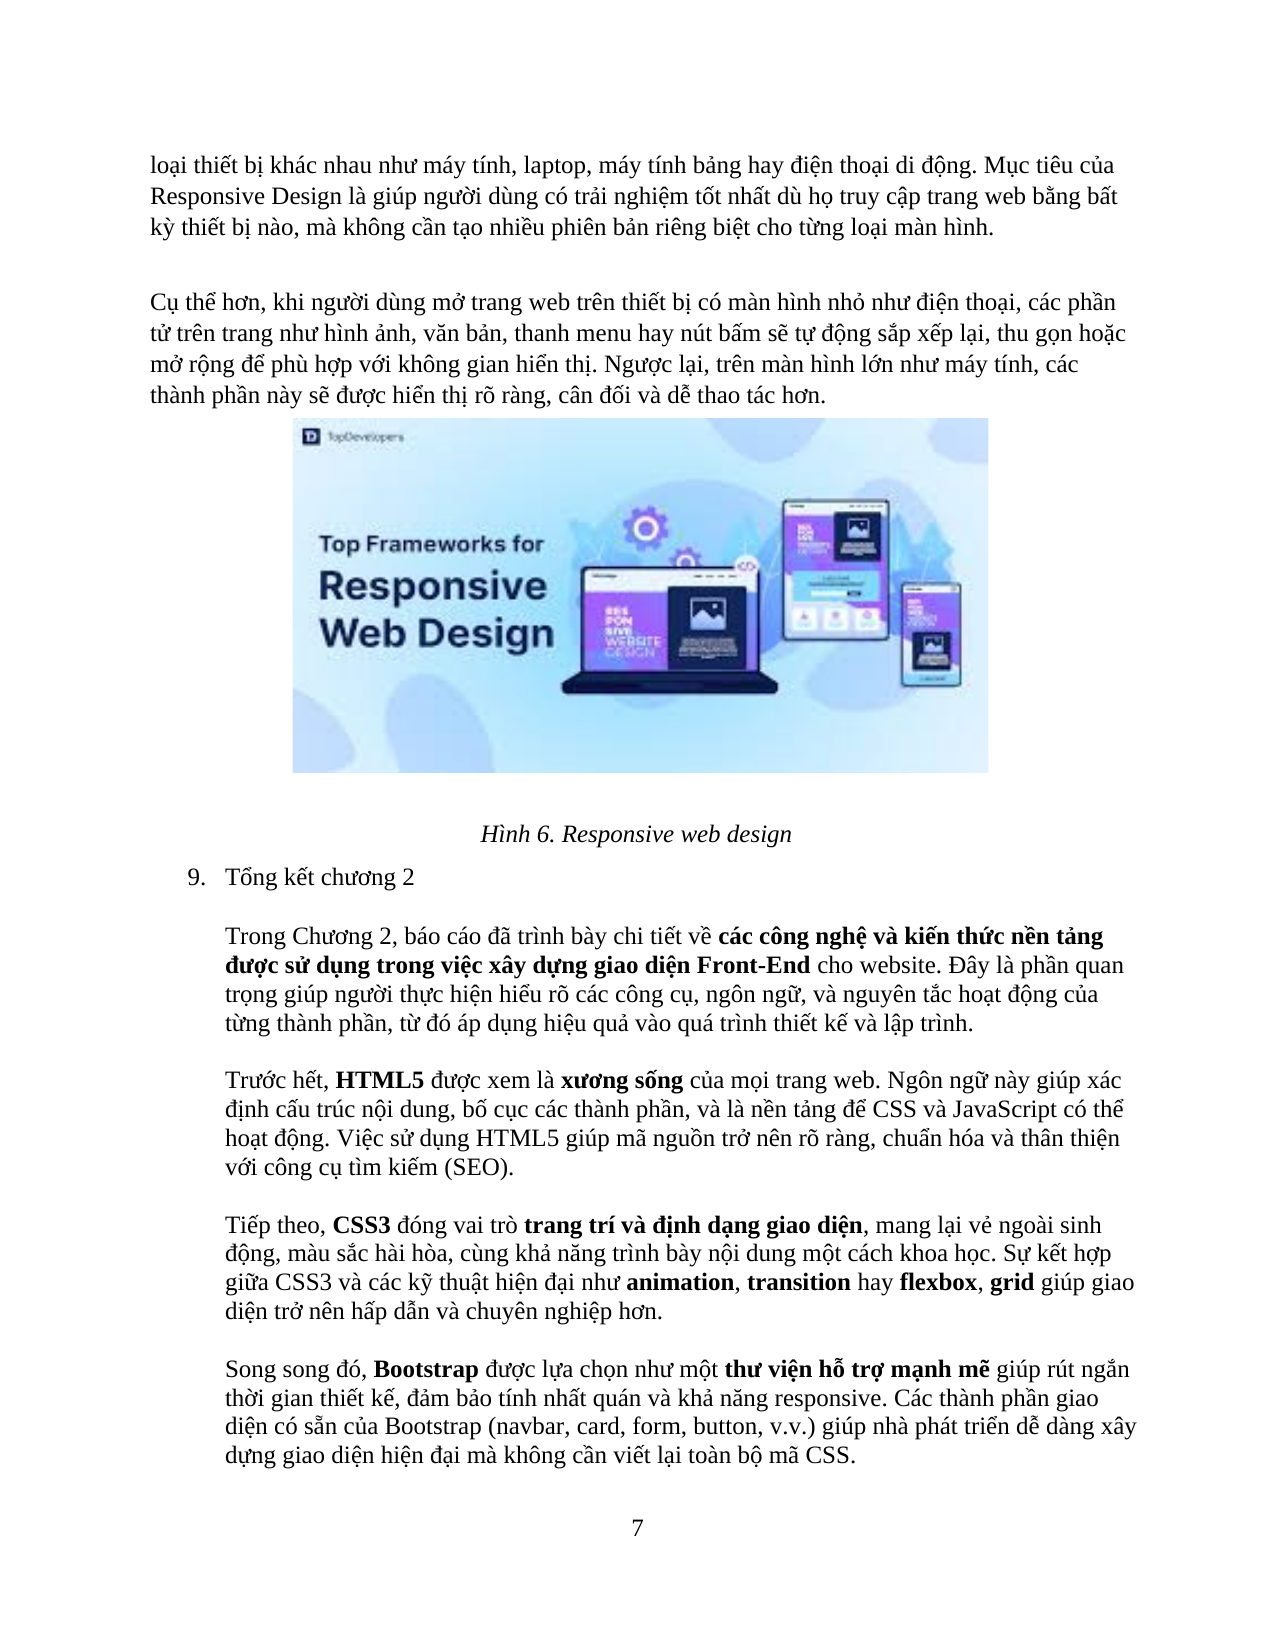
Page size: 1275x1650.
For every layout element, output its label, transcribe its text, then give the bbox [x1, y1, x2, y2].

subtitle Hình 6. Responsive web design [150, 819, 1125, 848]
text Trước hết, HTML5 được xem là xương sống của mọi trang web. Ngôn ngữ này giúp xác định cấu trúc nội dung, bố cục các thành phần, và là nền tảng để CSS và JavaScript có thể hoạt động. Việc sử dụng HTML5 giúp mã nguồn trở nên rõ ràng, chuẩn hóa và thân thiện với công cụ tìm kiếm (SEO). [225, 1066, 1147, 1181]
list Tổng kết chương 2 [187, 862, 1147, 891]
text Song song đó, Bootstrap được lựa chọn như một thư viện hỗ trợ mạnh mẽ giúp rút ngắn thời gian thiết kế, đảm bảo tính nhất quán và khả năng responsive. Các thành phần giao diện có sẵn của Bootstrap (navbar, card, form, button, v.v.) giúp nhà phát triển dễ dàng xây dựng giao diện hiện đại mà không cần viết lại toàn bộ mã CSS. [225, 1354, 1147, 1469]
text Trong Chương 2, báo cáo đã trình bày chi tiết về các công nghệ và kiến thức nền tảng được sử dụng trong việc xây dựng giao diện Front-End cho website. Đây là phần quan trọng giúp người thực hiện hiểu rõ các công cụ, ngôn ngữ, và nguyên tắc hoạt động của từng thành phần, từ đó áp dụng hiệu quả vào quá trình thiết kế và lập trình. [225, 921, 1147, 1036]
text Cụ thể hơn, khi người dùng mở trang web trên thiết bị có màn hình nhỏ như điện thoại, các phần tử trên trang như hình ảnh, văn bản, thanh menu hay nút bấm sẽ tự động sắp xếp lại, thu gọn hoặc mở rộng để phù hợp với không gian hiển thị. Ngược lại, trên màn hình lớn như máy tính, các thành phần này sẽ được hiển thị rõ ràng, cân đối và dễ thao tác hơn. [150, 287, 1131, 409]
picture [292, 418, 989, 773]
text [150, 150, 1131, 241]
text Tiếp theo, CSS3 đóng vai trò trang trí và định dạng giao diện, mang lại vẻ ngoài sinh động, màu sắc hài hòa, cùng khả năng trình bày nội dung một cách khoa học. Sự kết hợp giữa CSS3 và các kỹ thuật hiện đại như animation, transition hay flexbox, grid giúp giao diện trở nên hấp dẫn và chuyên nghiệp hơn. [225, 1210, 1147, 1325]
